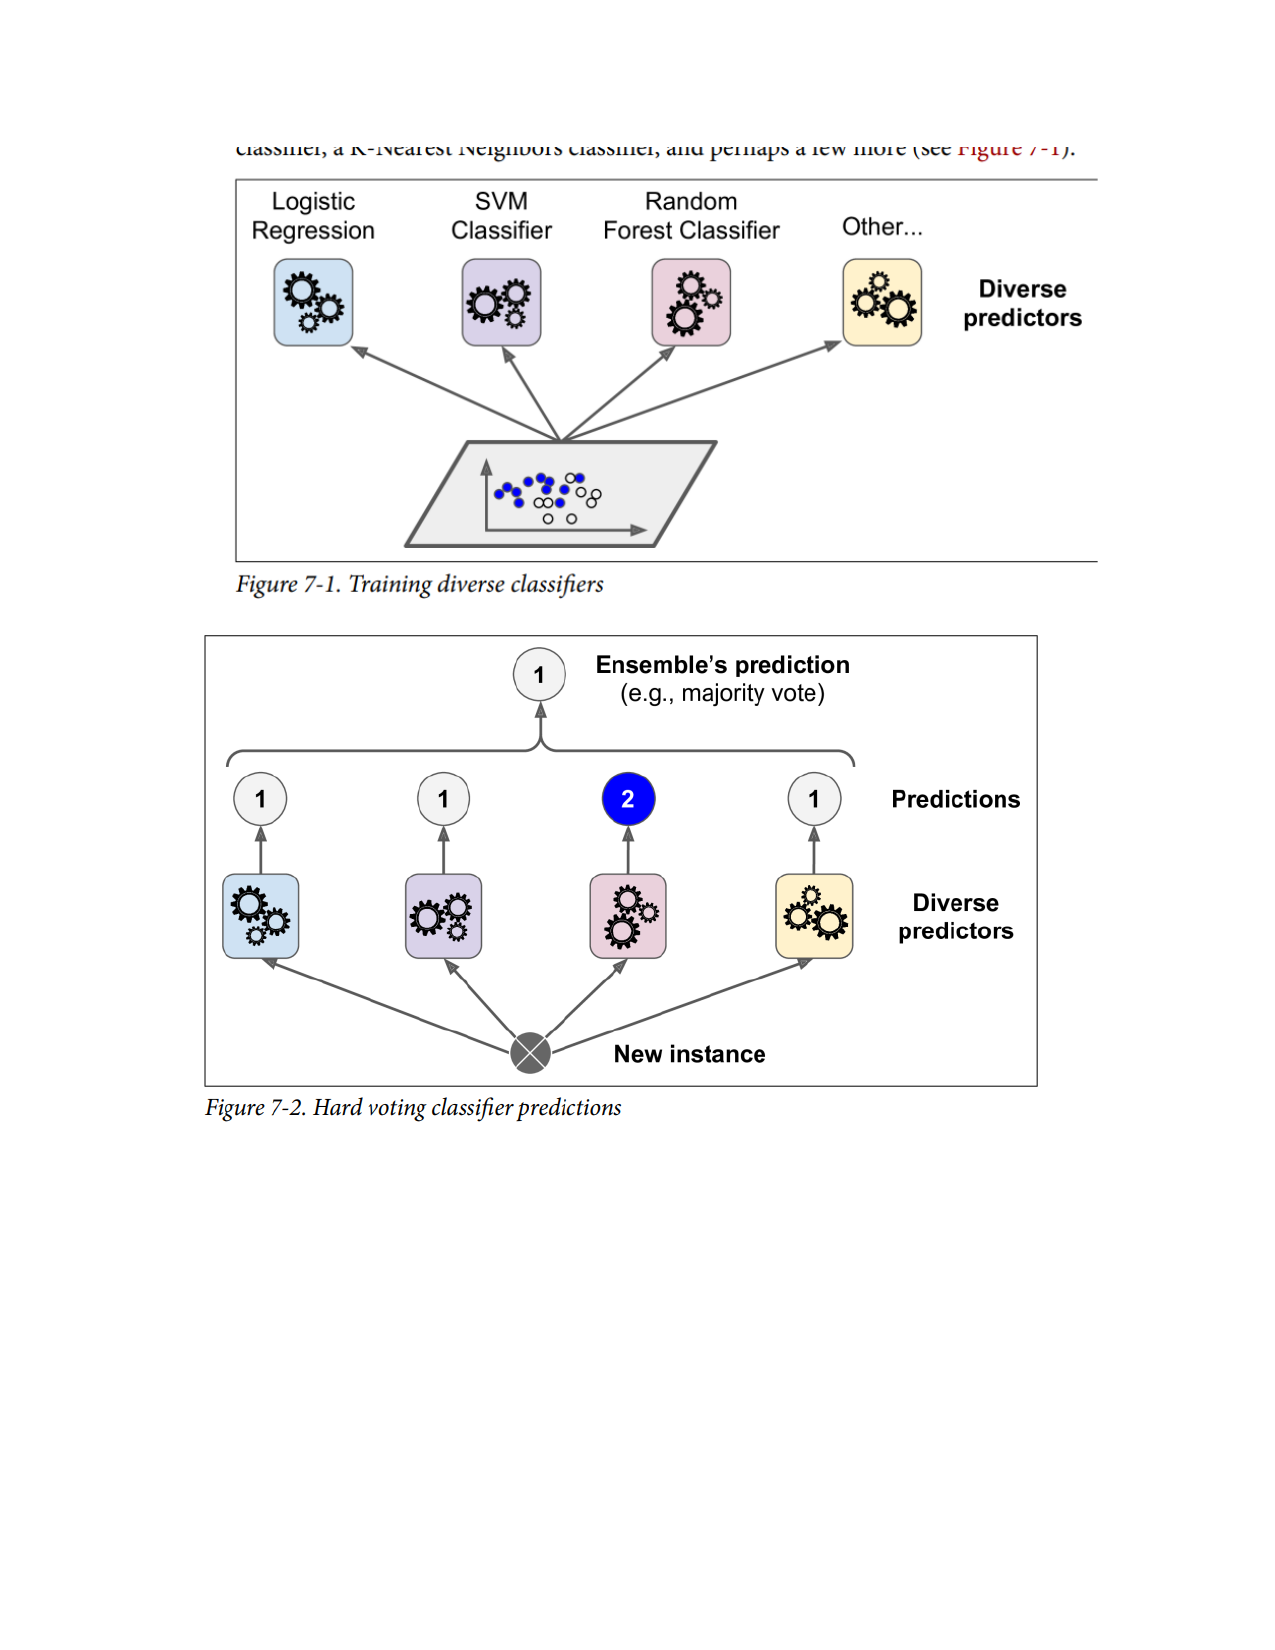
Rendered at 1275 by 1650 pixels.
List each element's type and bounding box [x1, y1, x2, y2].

picture [177, 147, 1098, 606]
picture [177, 624, 1098, 1132]
